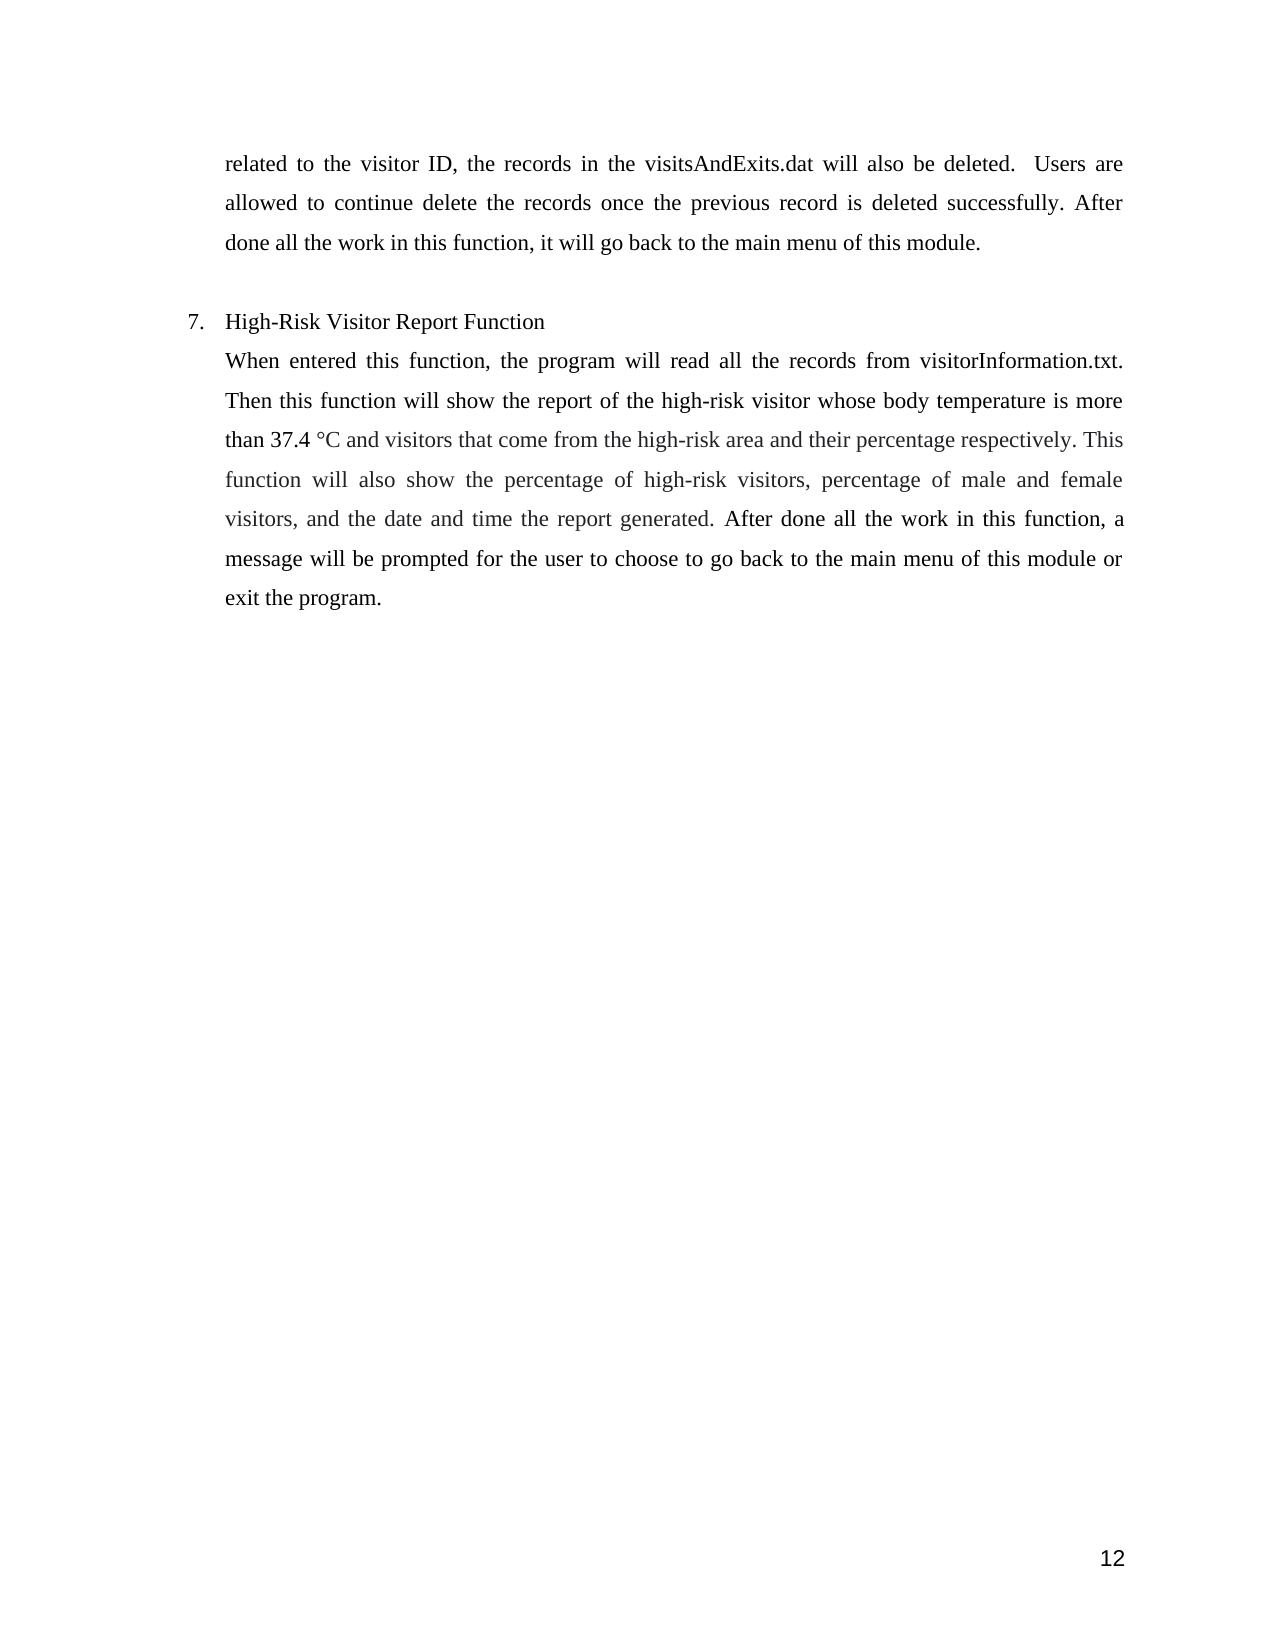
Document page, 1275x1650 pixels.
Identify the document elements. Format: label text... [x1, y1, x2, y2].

text When entered this function, the program will read all the records from visitorInformation.txt. Then this function will show the report of the high-risk visitor whose body temperature is more than 37.4 °C and visitors that come from the high-risk area and their percentage respectively. This function will also show the percentage of high-risk visitors, percentage of male and female visitors, and the date and time the report generated. After done all the work in this function, a message will be prompted for the user to choose to go back to the main menu of this module or exit the program. [225, 492, 1125, 611]
text When entered this function, the program will read all the records from visitorInformation.txt. Then this function will show the report of the high-risk visitor whose body temperature is more than 37.4 °C and visitors that come from the high-risk area and their percentage respectively. This function will also show the percentage of high-risk visitors, percentage of male and female visitors, and the date and time the report generated. After done all the work in this function, a message will be prompted for the user to choose to go back to the main menu of this module or exit the program. [225, 347, 1125, 466]
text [225, 150, 1125, 255]
list High-Risk Visitor Report Function [187, 308, 1125, 334]
